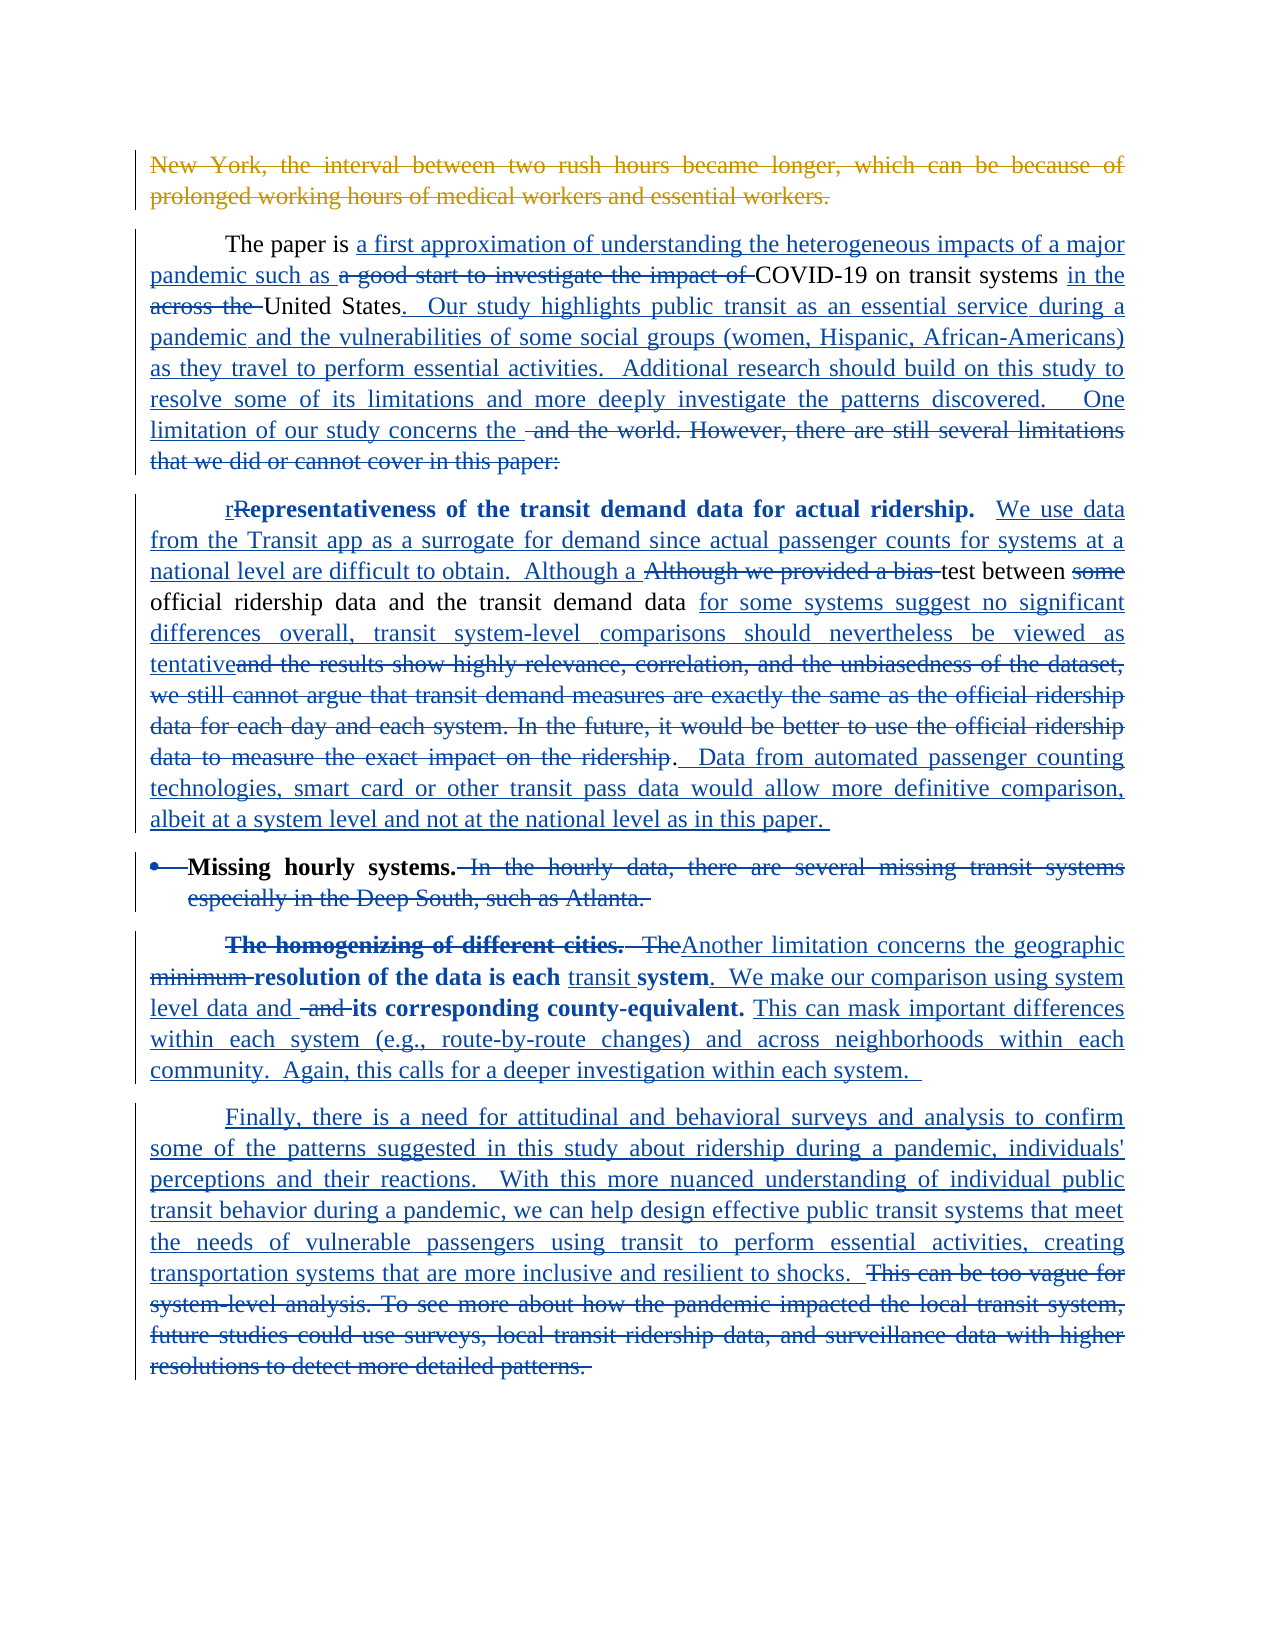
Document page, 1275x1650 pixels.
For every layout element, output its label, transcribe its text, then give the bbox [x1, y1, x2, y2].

list epresentativeness of the transit demand data for actual ridership. test between official ridership data and the transit demand data . [150, 551, 1125, 643]
text The paper is COVID-19 on transit systems United States [150, 229, 1125, 347]
text The paper is COVID-19 on transit systems United States [150, 348, 1125, 378]
list epresentativeness of the transit demand data for actual ridership. test between official ridership data and the transit demand data . [150, 728, 1125, 798]
text The paper is COVID-19 on transit systems United States [150, 410, 1125, 475]
list epresentativeness of the transit demand data for actual ridership. test between official ridership data and the transit demand data . [150, 494, 1125, 550]
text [150, 150, 1125, 166]
list epresentativeness of the transit demand data for actual ridership. test between official ridership data and the transit demand data . [150, 644, 1125, 696]
list epresentativeness of the transit demand data for actual ridership. test between official ridership data and the transit demand data . [150, 799, 1125, 833]
list resolution of the data is each systemits corresponding county-equivalent. [150, 931, 1125, 1049]
list epresentativeness of the transit demand data for actual ridership. test between official ridership data and the transit demand data . [150, 697, 1125, 727]
text The paper is COVID-19 on transit systems United States [150, 379, 1125, 409]
list resolution of the data is each systemits corresponding county-equivalent. [150, 1050, 1125, 1083]
